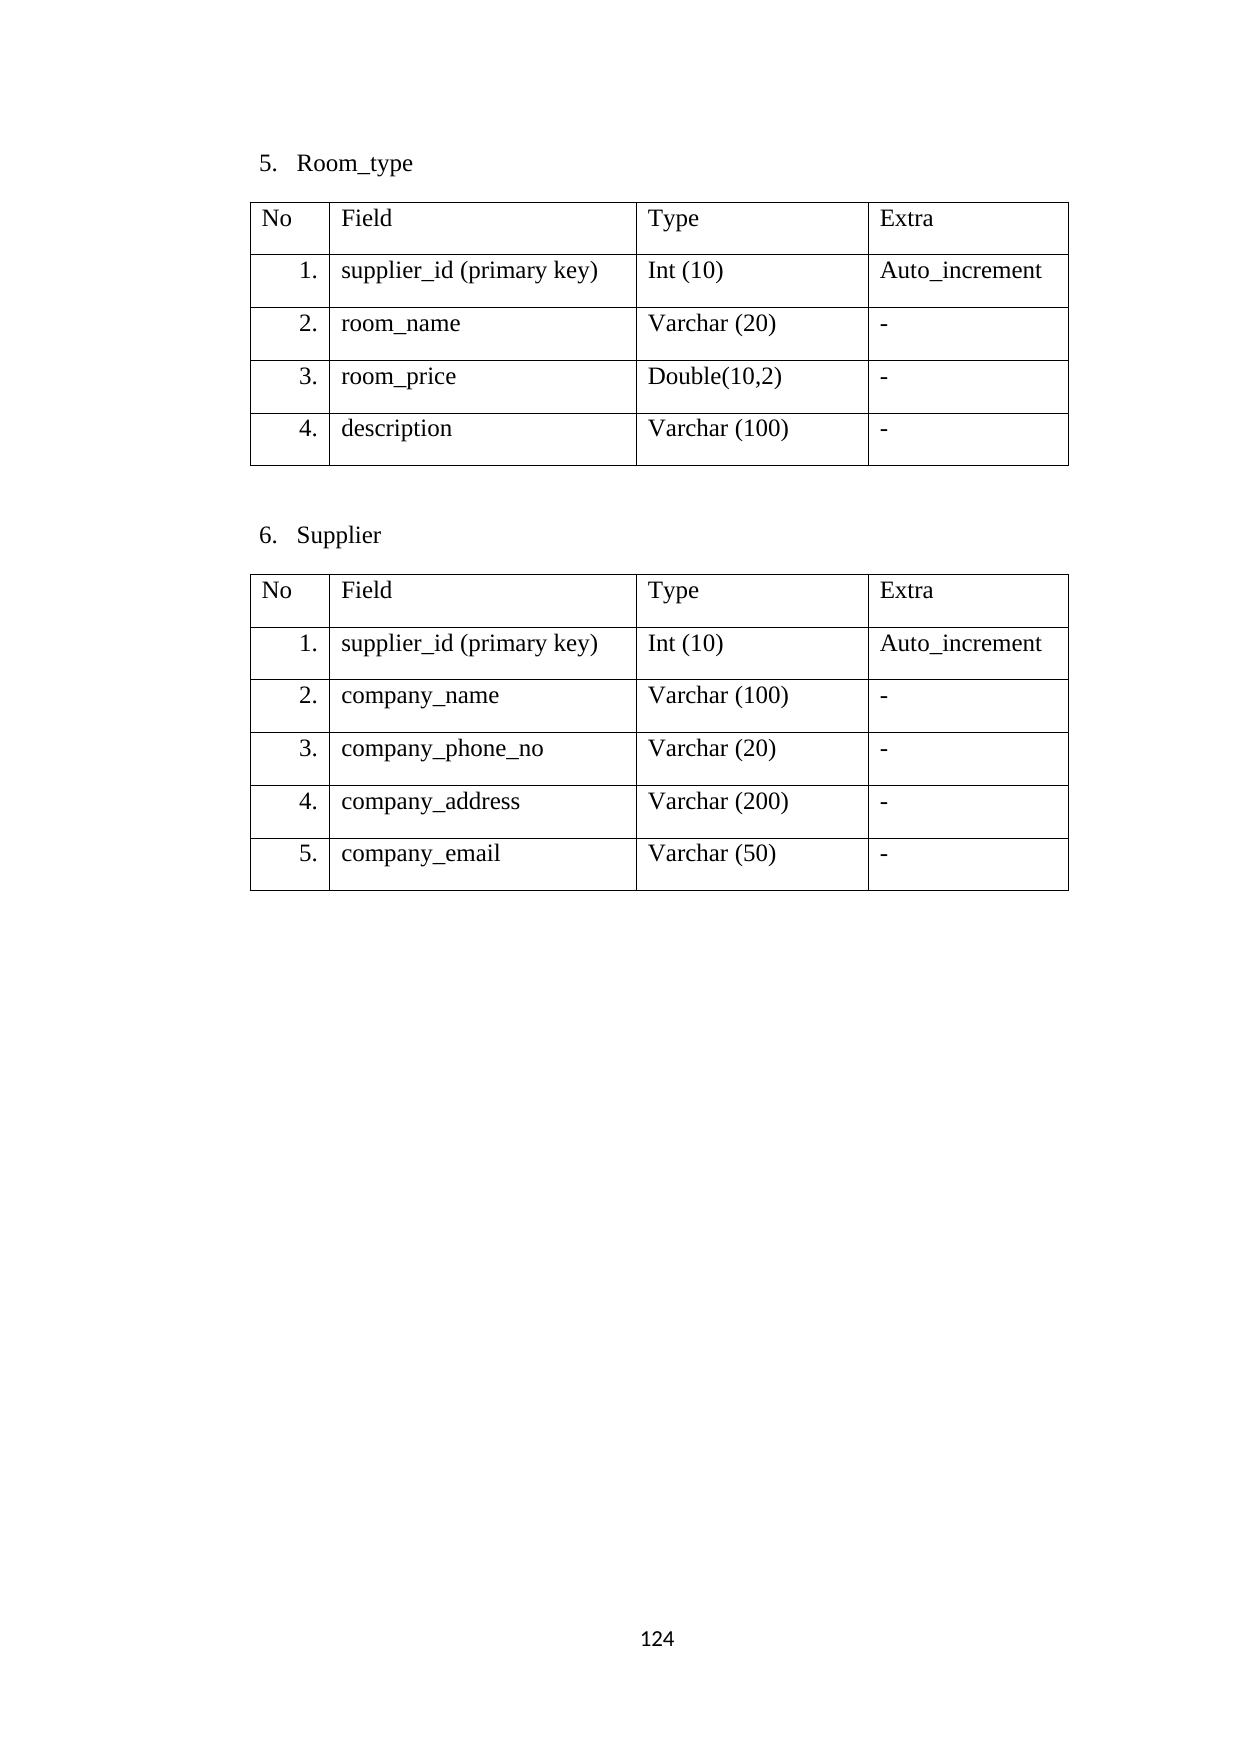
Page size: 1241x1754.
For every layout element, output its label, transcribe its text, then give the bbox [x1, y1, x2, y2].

table_cell Int (10) [637, 255, 868, 307]
table_cell Auto_increment [869, 255, 1068, 307]
table_cell Varchar (100) [637, 414, 868, 465]
table_cell Auto_increment [869, 628, 1068, 679]
table_cell Int (10) [637, 628, 868, 679]
table_cell 3 [251, 361, 329, 412]
table_cell - [869, 786, 1068, 837]
table_cell - [869, 361, 1068, 412]
table_cell company_phone_no [330, 733, 636, 785]
list Room_type [259, 148, 1092, 176]
table_cell 1 [251, 628, 329, 679]
table_cell - [869, 680, 1068, 732]
table_header Type [637, 575, 868, 627]
table_cell - [869, 733, 1068, 785]
table_cell [251, 414, 329, 465]
table_cell [251, 839, 329, 890]
table_cell - [869, 308, 1068, 360]
table_cell - [869, 839, 1068, 890]
table_cell Varchar (20) [637, 308, 868, 360]
table_cell 2 [251, 308, 329, 360]
table_cell Double(10,2) [637, 361, 868, 412]
table_cell 2 [251, 680, 329, 732]
table_cell supplier_id (primary key) [330, 628, 636, 679]
table_cell room_name [330, 308, 636, 360]
table_cell - [869, 414, 1068, 465]
table_cell company_address [330, 786, 636, 837]
table_cell company_email [330, 839, 636, 890]
table_cell 3 [251, 733, 329, 785]
table_header Field [330, 203, 636, 254]
list Supplier [259, 520, 1092, 549]
table_header Field [330, 575, 636, 627]
table_header No [251, 575, 329, 627]
table_header Type [637, 203, 868, 254]
table_header Extra [869, 203, 1068, 254]
table_cell company_name [330, 680, 636, 732]
table_cell supplier_id (primary key) [330, 255, 636, 307]
table_cell Varchar (100) [637, 680, 868, 732]
table_cell 1 [251, 255, 329, 307]
table_cell [251, 786, 329, 837]
table_cell Varchar (20) [637, 733, 868, 785]
table_cell description [330, 414, 636, 465]
table_header Extra [869, 575, 1068, 627]
table_header No [251, 203, 329, 254]
table_cell Varchar (50) [637, 839, 868, 890]
table_cell Varchar (200) [637, 786, 868, 837]
table_cell room_price [330, 361, 636, 412]
